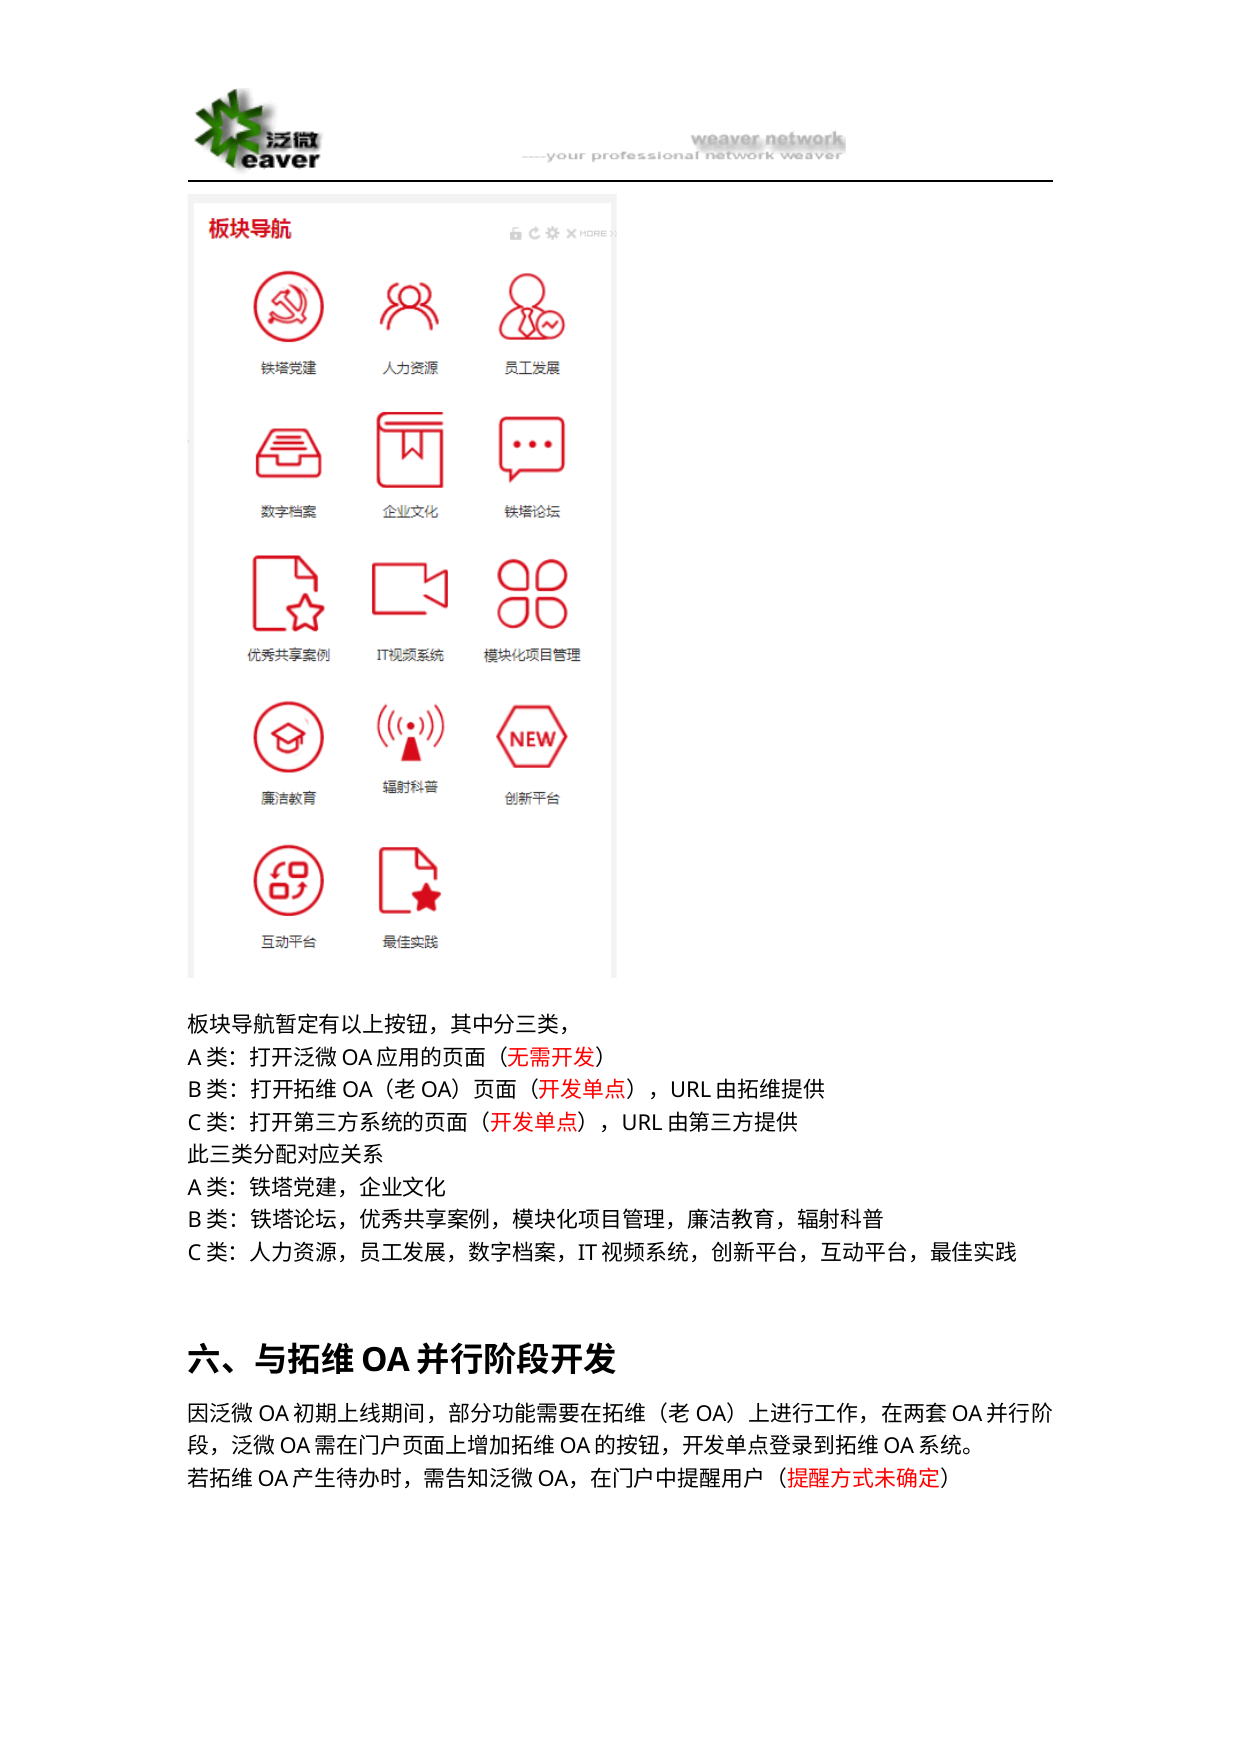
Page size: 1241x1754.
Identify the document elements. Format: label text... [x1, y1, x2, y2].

text A类：铁塔党建，企业文化 [187, 1169, 1053, 1202]
picture [187, 88, 344, 181]
picture [470, 88, 846, 180]
text B类：打开拓维OA（老OA）页面（开发单点），URL由拓维提供 [187, 1072, 1053, 1104]
text 因泛微OA初期上线期间，部分功能需要在拓维（老OA）上进行工作，在两套OA并行阶段，泛微OA需在门户页面上增加拓维OA的按钮，开发单点登录到拓维OA系统。 [187, 1395, 1053, 1460]
text C类：人力资源，员工发展，数字档案，IT视频系统，创新平台，互动平台，最佳实践 [187, 1234, 1053, 1267]
picture [187, 194, 617, 978]
text 板块导航暂定有以上按钮，其中分三类， [187, 1007, 1053, 1039]
text B类：铁塔论坛，优秀共享案例，模块化项目管理，廉洁教育，辐射科普 [187, 1202, 1053, 1234]
title 六、与拓维OA并行阶段开发 [187, 1324, 1053, 1389]
text C类：打开第三方系统的页面（开发单点），URL由第三方提供 [187, 1104, 1053, 1137]
text 此三类分配对应关系 [187, 1137, 1053, 1169]
text A类：打开泛微OA应用的页面（无需开发） [187, 1039, 1053, 1072]
text 若拓维OA产生待办时，需告知泛微OA，在门户中提醒用户（提醒方式未确定） [187, 1460, 1053, 1493]
